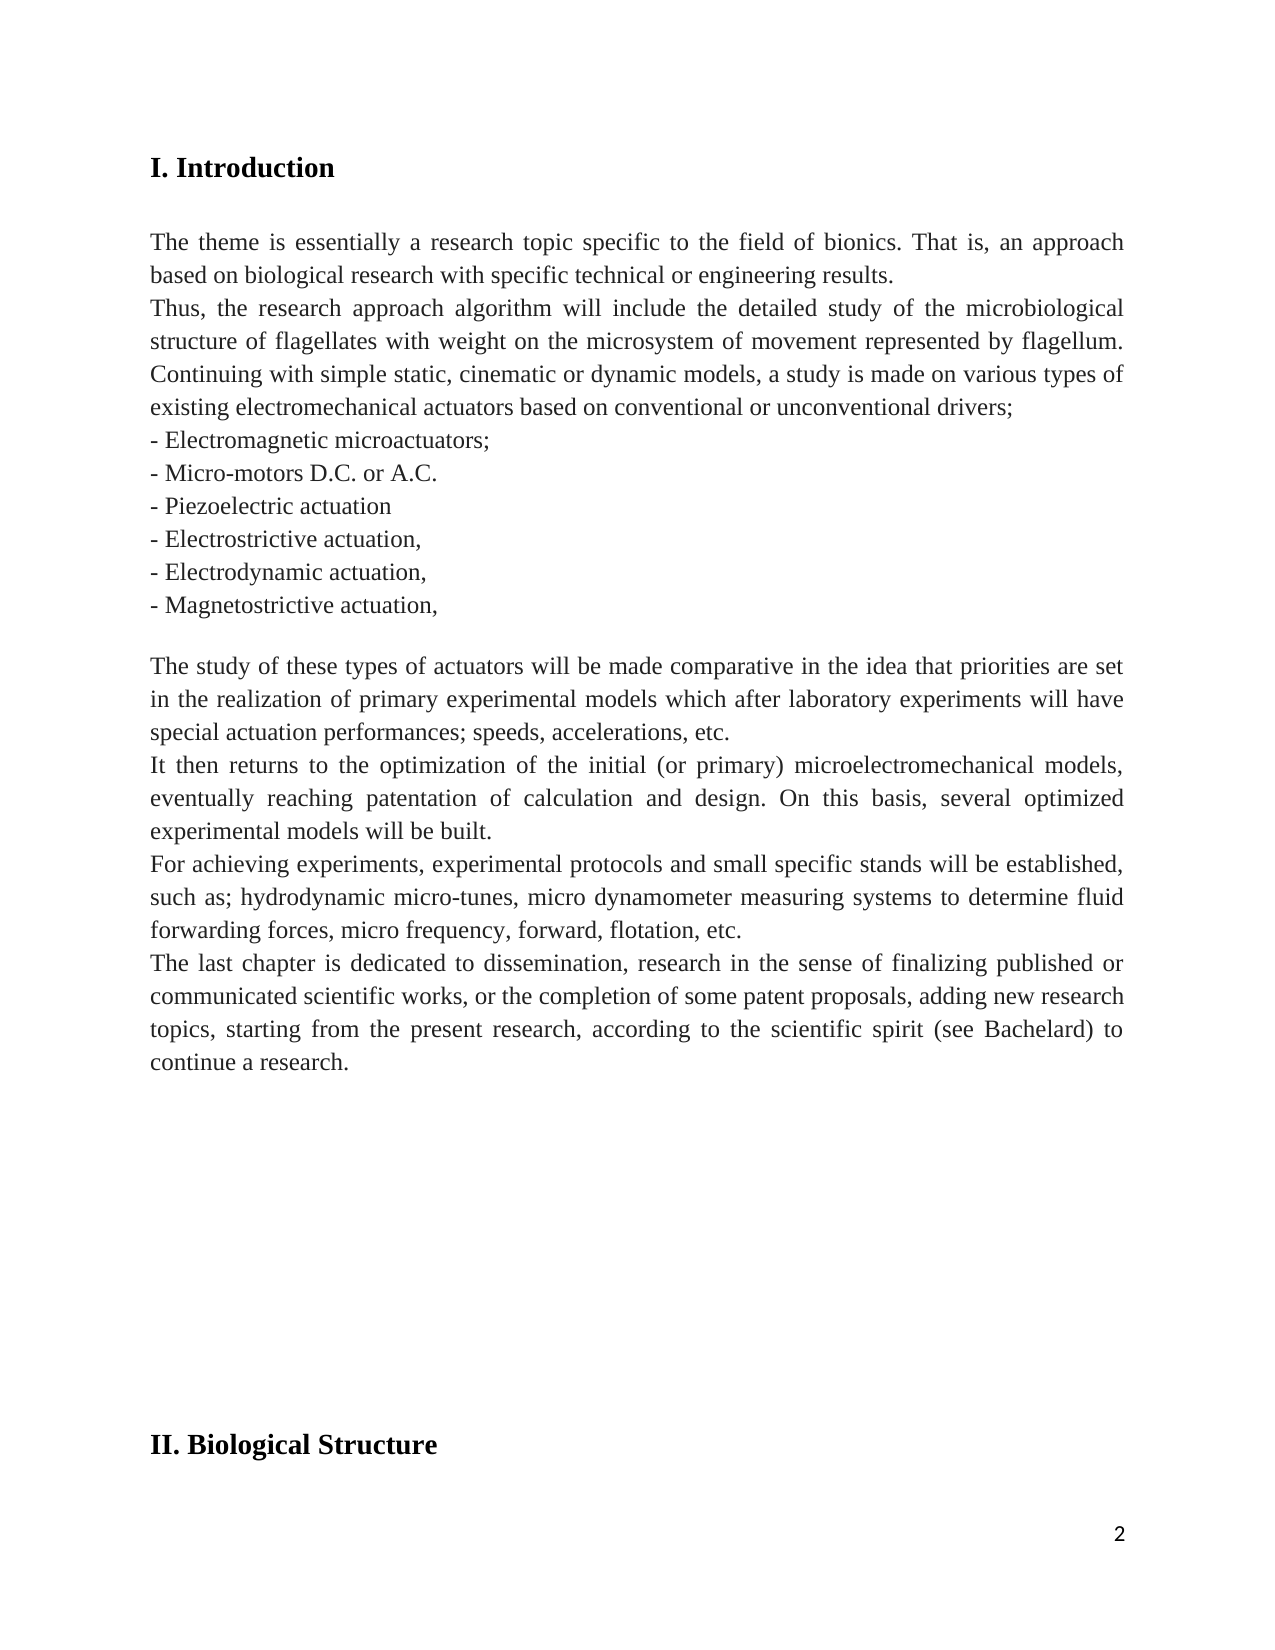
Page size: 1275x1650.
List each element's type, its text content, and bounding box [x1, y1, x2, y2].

text Thus, the research approach algorithm will include the detailed study of the microbiological structure of flagellates with weight on the microsystem of movement represented by flagellum. Continuing with simple static, cinematic or dynamic models, a study is made on various types of existing electromechanical actuators based on conventional or unconventional drivers; [150, 293, 1125, 421]
text - Piezoelectric actuation [150, 491, 1125, 520]
text I. Introduction [150, 150, 1125, 183]
text - Electrostrictive actuation, [150, 524, 1125, 553]
text II. Biological Structure [150, 1427, 1125, 1461]
text - Electromagnetic microactuators; [150, 425, 1125, 454]
text For achieving experiments, experimental protocols and small specific stands will be established, such as; hydrodynamic micro-tunes, micro dynamometer measuring systems to determine fluid forwarding forces, micro frequency, forward, flotation, etc. [150, 849, 1125, 944]
text The last chapter is dedicated to dissemination, research in the sense of finalizing published or communicated scientific works, or the completion of some patent proposals, adding new research topics, starting from the present research, according to the scientific spirit (see Bachelard) to continue a research. [150, 948, 1125, 1076]
text - Magnetostrictive actuation, [150, 590, 1125, 619]
text - Micro-motors D.C. or A.C. [150, 458, 1125, 487]
text - Electrodynamic actuation, [150, 557, 1125, 586]
text It then returns to the optimization of the initial (or primary) microelectromechanical models, eventually reaching patentation of calculation and design. On this basis, several optimized experimental models will be built. [150, 750, 1125, 845]
text The theme is essentially a research topic specific to the field of bionics. That is, an approach based on biological research with specific technical or engineering results. [150, 227, 1125, 289]
text The study of these types of actuators will be made comparative in the idea that priorities are set in the realization of primary experimental models which after laboratory experiments will have special actuation performances; speeds, accelerations, etc. [150, 651, 1125, 746]
